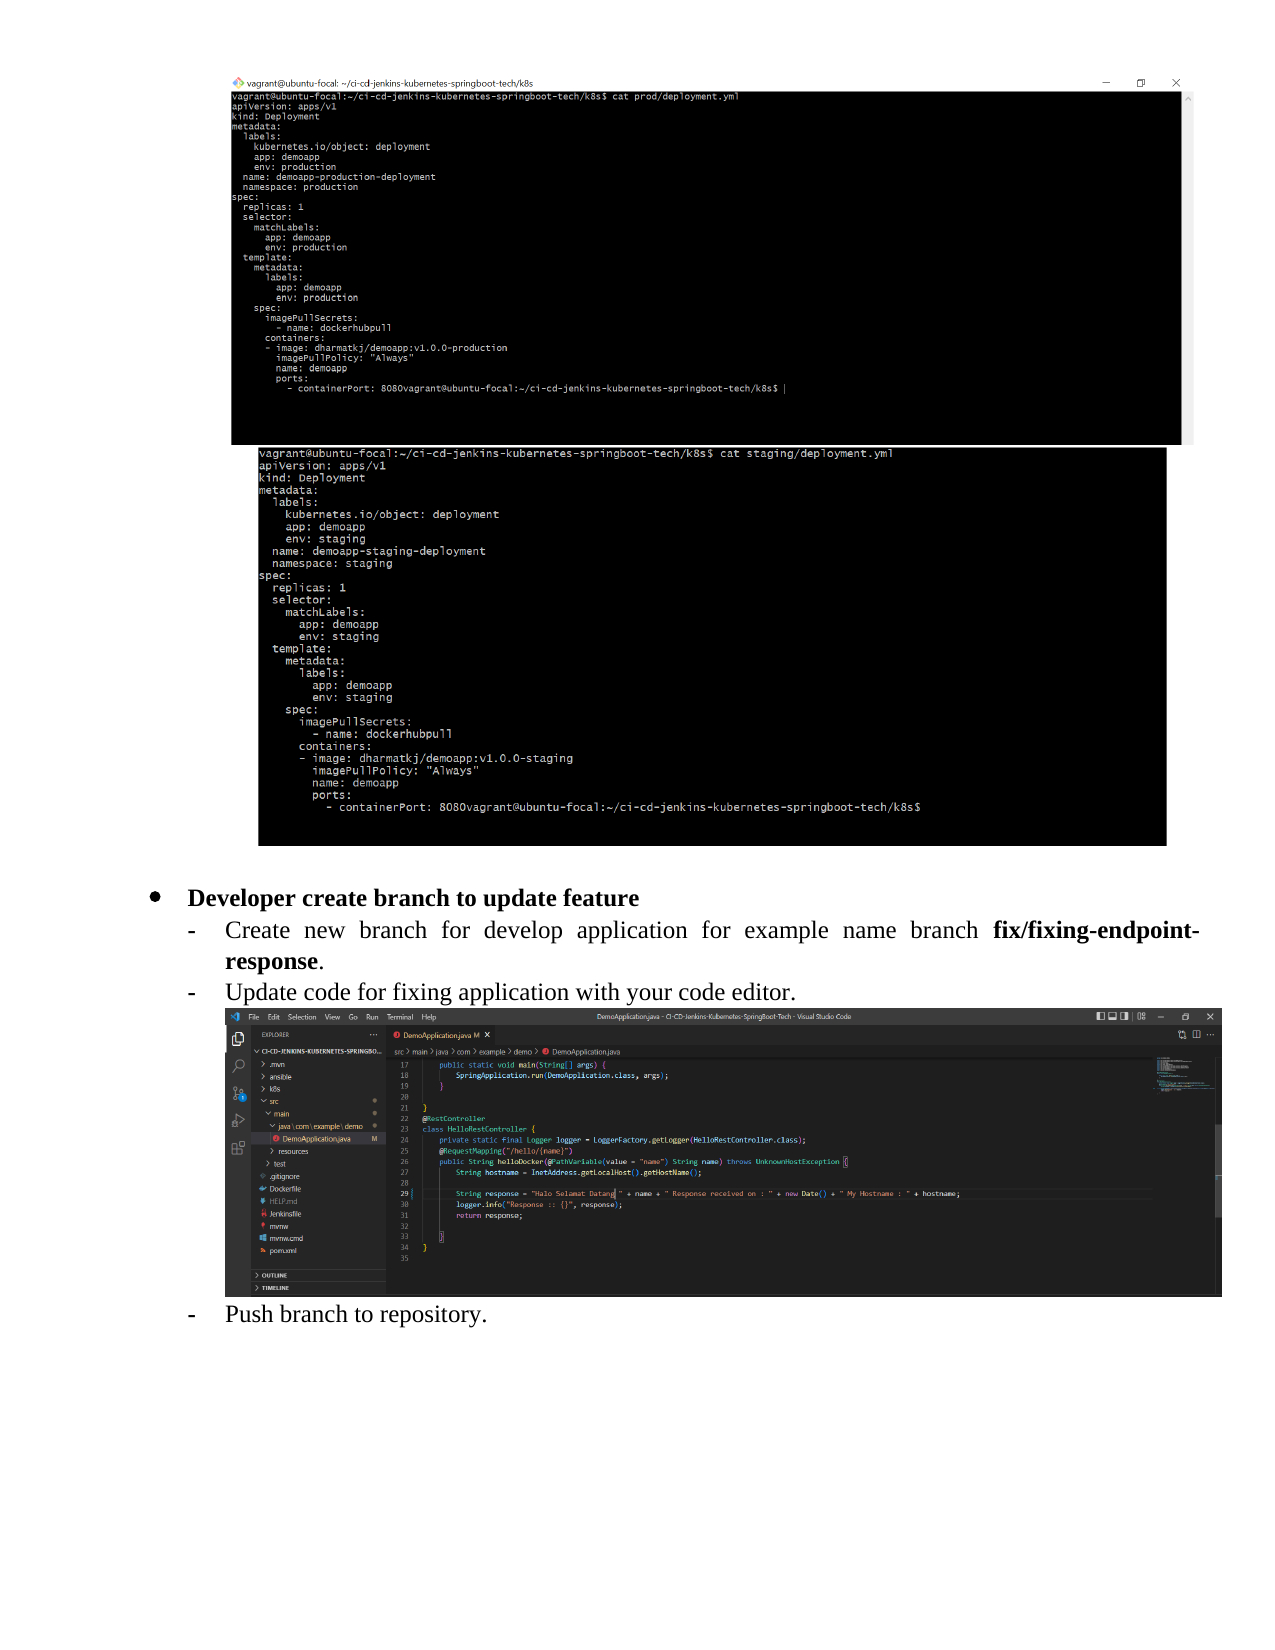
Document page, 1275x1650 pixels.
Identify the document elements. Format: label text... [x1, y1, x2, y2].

list Create new branch for develop application for example name branch fix/fixing-endpoint-response. [187, 915, 1200, 975]
list Push branch to repository. [187, 1299, 1200, 1328]
list Developer create branch to update feature [150, 883, 1200, 913]
picture [231, 75, 1194, 445]
list Update code for fixing application with your code editor. [187, 977, 1200, 1006]
picture [225, 1008, 1222, 1297]
picture [258, 446, 1167, 846]
